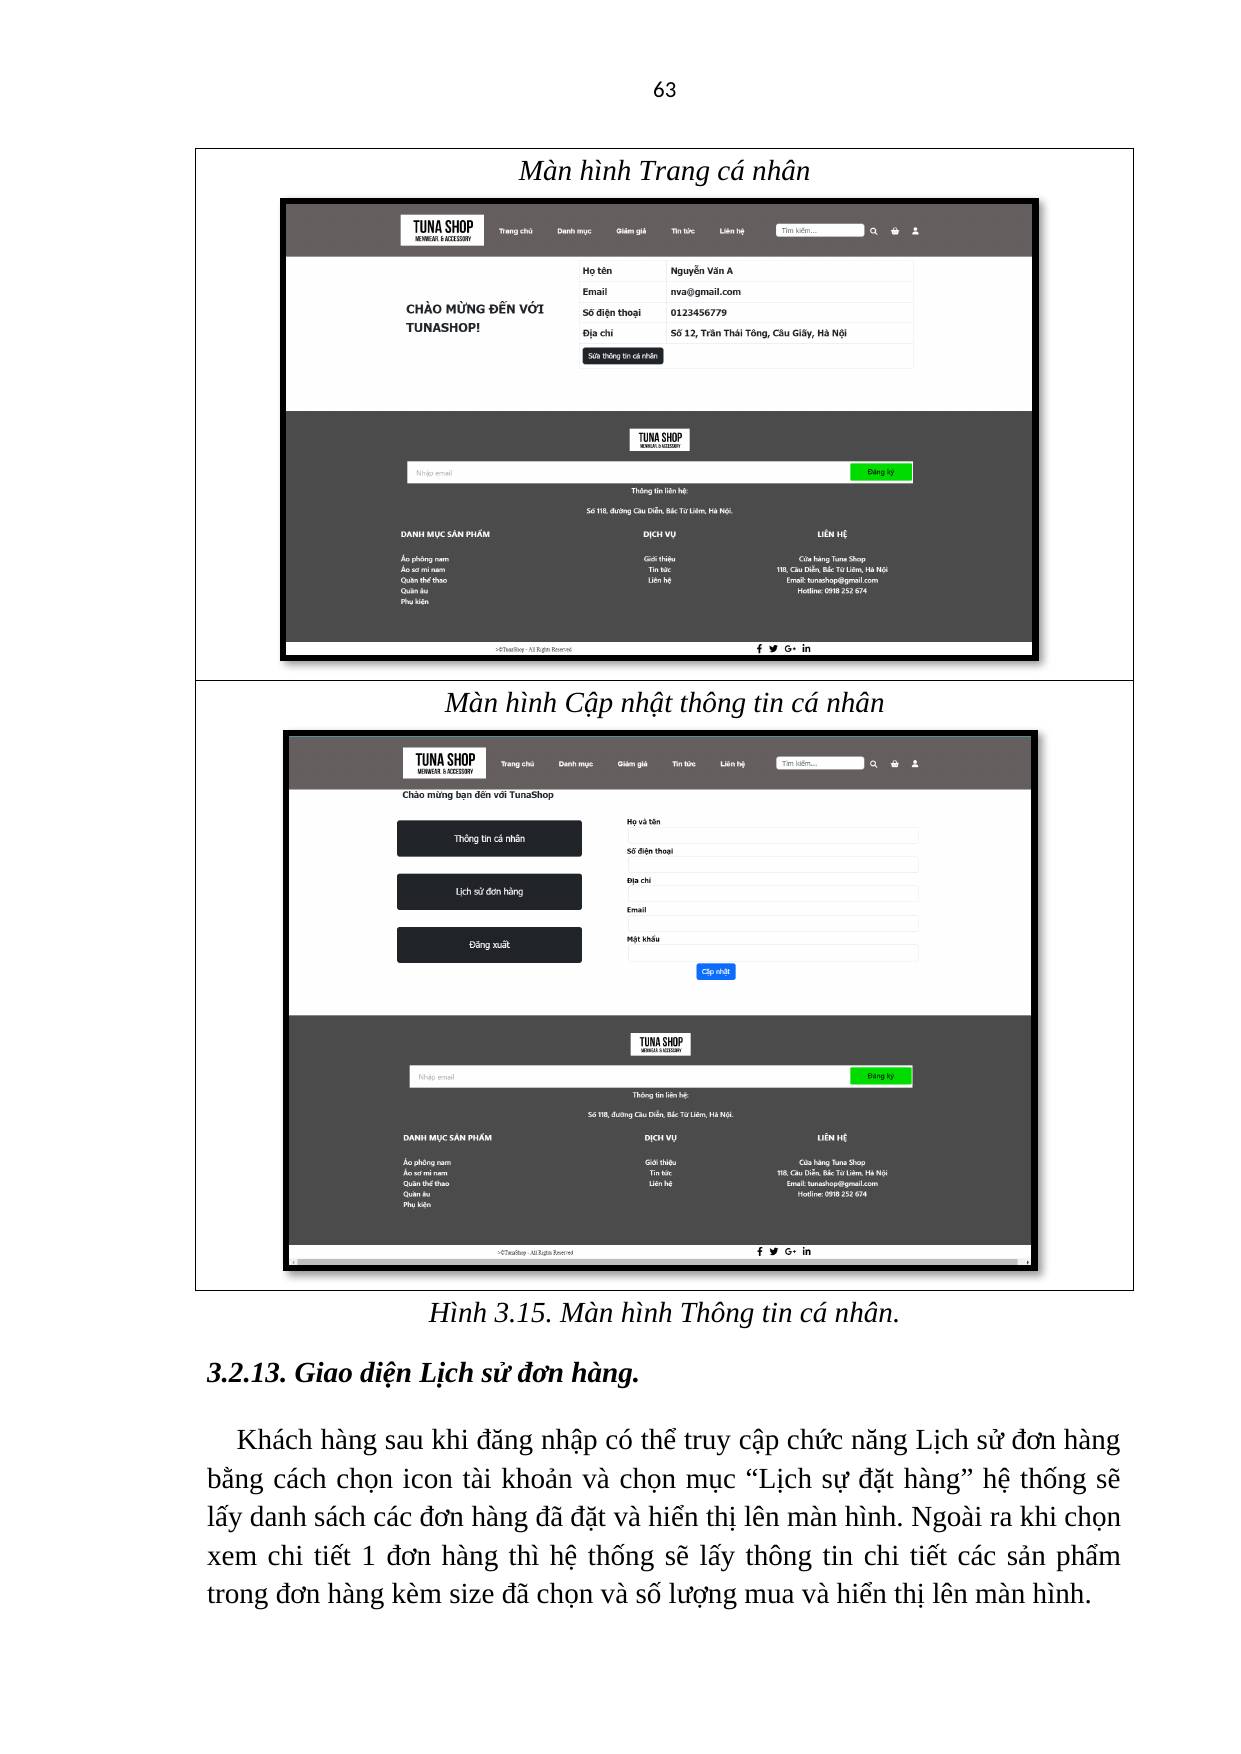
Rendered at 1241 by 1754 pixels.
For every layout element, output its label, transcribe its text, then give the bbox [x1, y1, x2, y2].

text Hình 3.15. Màn hình Thông tin cá nhân. [207, 1295, 1122, 1329]
table_header Màn hình Trang cá nhân [196, 149, 1133, 680]
subtitle 3.2.13. Giao diện Lịch sử đơn hàng. [207, 1355, 1122, 1388]
picture [289, 736, 1031, 1265]
picture [286, 204, 1032, 655]
text Khách hàng sau khi đăng nhập có thể truy cập chức năng Lịch sử đơn hàng bằng cách chọn icon tài khoản và chọn mục “Lịch sự đặt hàng” hệ thống sẽ lấy danh sách các đơn hàng đã đặt và hiển thị lên màn hình. Ngoài ra khi chọn xem chi tiết 1 đơn hàng thì hệ thống sẽ lấy thông tin chi tiết các sản phẩm trong đơn hàng kèm size đã chọn và số lượng mua và hiển thị lên màn hình. [207, 1422, 1122, 1610]
table_cell Màn hình Cập nhật thông tin cá nhân [196, 681, 1133, 1290]
